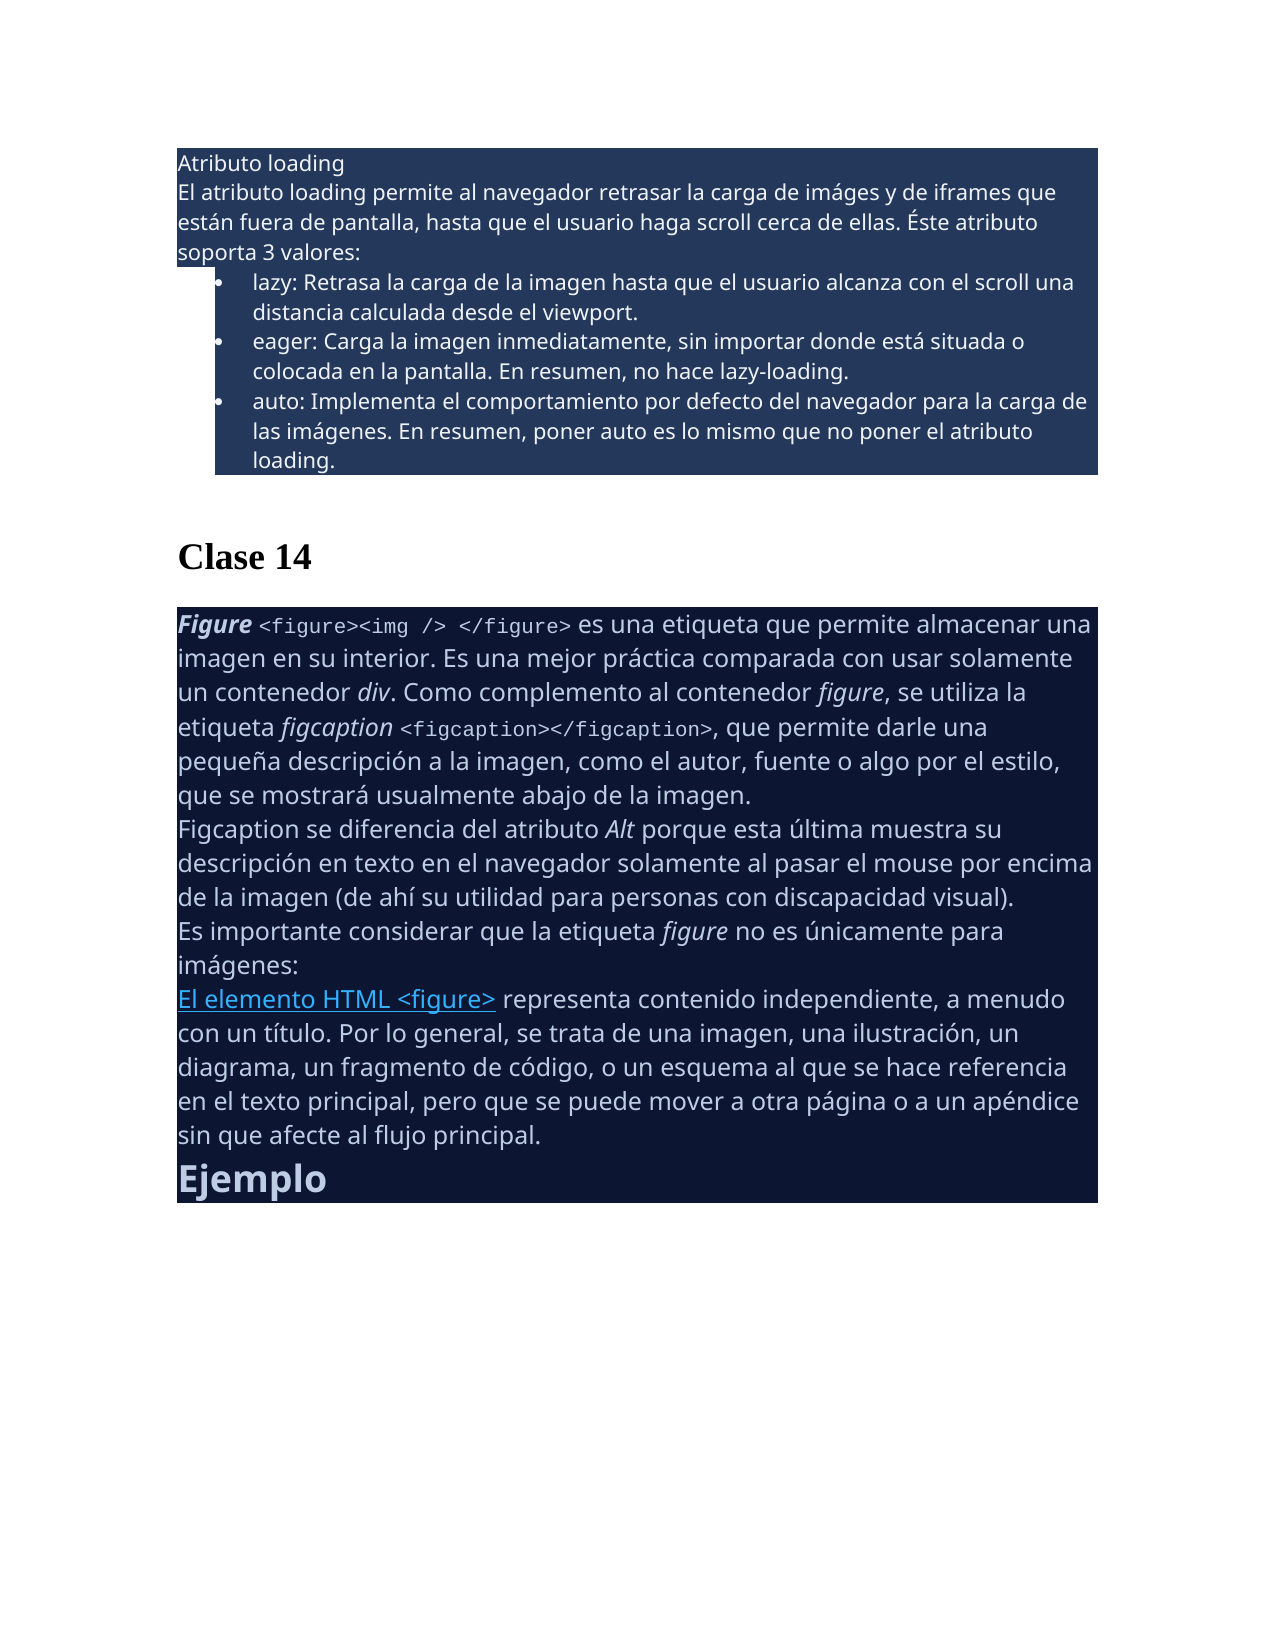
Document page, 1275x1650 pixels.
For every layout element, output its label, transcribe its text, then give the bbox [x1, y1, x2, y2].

list eager: Carga la imagen inmediatamente, sin importar donde está situada o colocada en la pantalla. En resumen, no hace lazy-loading. [215, 326, 1098, 386]
subtitle Clase 14 [177, 535, 1098, 578]
subtitle Ejemplo [177, 1152, 1098, 1203]
list lazy: Retrasa la carga de la imagen hasta que el usuario alcanza con el scroll una distancia calculada desde el viewport. [215, 267, 1098, 326]
text Figcaption se diferencia del atributo Alt porque esta última muestra su descripción en texto en el navegador solamente al pasar el mouse por encima de la imagen (de ahí su utilidad para personas con discapacidad visual). [177, 811, 1098, 913]
text Atributo loading El atributo loading permite al navegador retrasar la carga de imáges y de iframes que están fuera de pantalla, hasta que el usuario haga scroll cerca de ellas. Éste atributo soporta 3 valores: [177, 148, 1098, 267]
text Es importante considerar que la etiqueta figure no es únicamente para imágenes: El elemento HTML <figure> representa contenido independiente, a menudo con un título. Por lo general, se trata de una imagen, una ilustración, un diagrama, un fragmento de código, o un esquema al que se hace referencia en el texto principal, pero que se puede mover a otra página o a un apéndice sin que afecte al flujo principal. [177, 913, 1098, 1152]
list auto: Implementa el comportamiento por defecto del navegador para la carga de las imágenes. En resumen, poner auto es lo mismo que no poner el atributo loading. [215, 386, 1098, 475]
text Figure <figure><img /> </figure> es una etiqueta que permite almacenar una imagen en su interior. Es una mejor práctica comparada con usar solamente un contenedor div. Como complemento al contenedor figure, se utiliza la etiqueta figcaption <figcaption></figcaption>, que permite darle una pequeña descripción a la imagen, como el autor, fuente o algo por el estilo, que se mostrará usualmente abajo de la imagen. [177, 607, 1098, 811]
